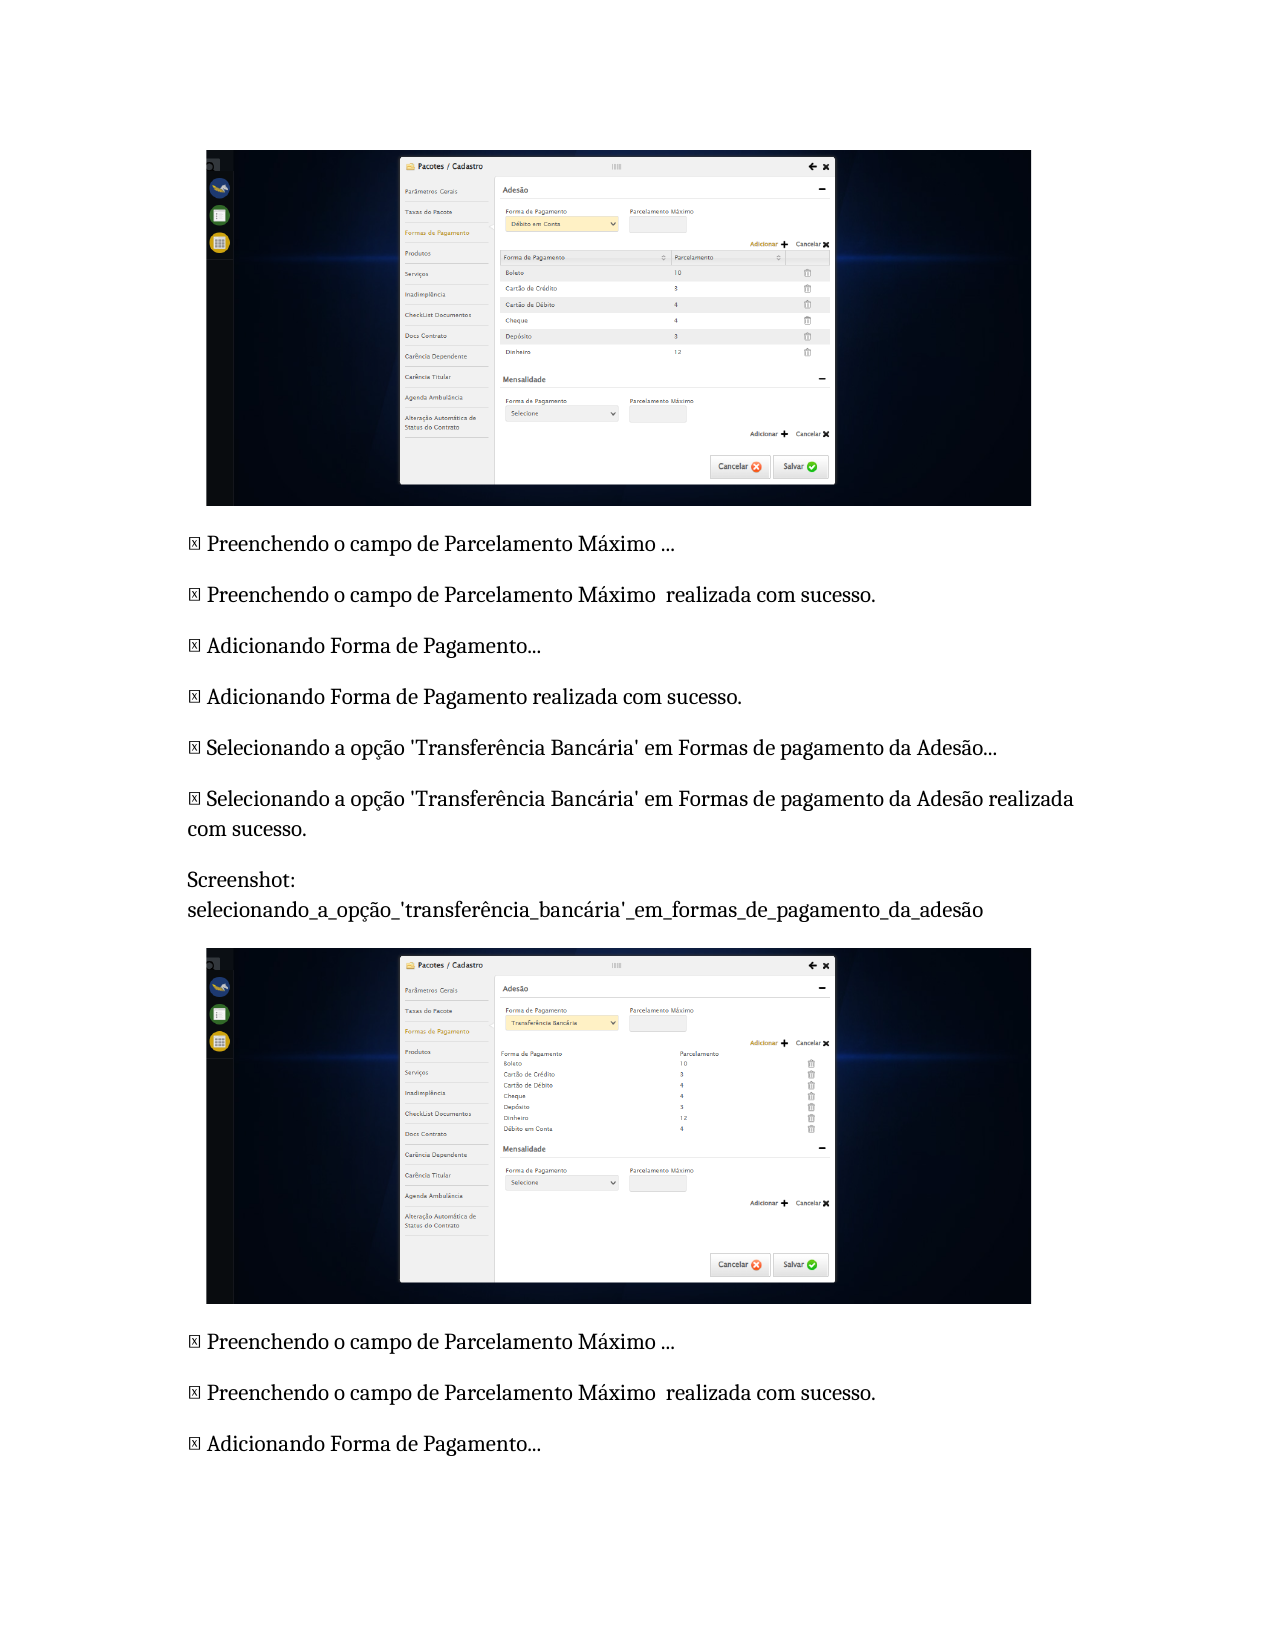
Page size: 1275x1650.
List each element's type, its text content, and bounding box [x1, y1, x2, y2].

text 🔄 Preenchendo o campo de Parcelamento Máximo ... [187, 530, 1087, 557]
text 🔄 Adicionando Forma de Pagamento... [187, 1431, 1087, 1457]
text ✅ Selecionando a opção 'Transferência Bancária' em Formas de pagamento da Adesão realizada com sucesso. [187, 786, 1087, 842]
picture [206, 150, 1032, 506]
text 🔄 Selecionando a opção 'Transferência Bancária' em Formas de pagamento da Adesão... [187, 734, 1087, 761]
picture [206, 948, 1032, 1304]
text ✅ Preenchendo o campo de Parcelamento Máximo realizada com sucesso. [187, 1379, 1087, 1406]
text 🔄 Preenchendo o campo de Parcelamento Máximo ... [187, 1328, 1087, 1355]
text ✅ Adicionando Forma de Pagamento realizada com sucesso. [187, 683, 1087, 710]
text 🔄 Adicionando Forma de Pagamento... [187, 632, 1087, 659]
text ✅ Preenchendo o campo de Parcelamento Máximo realizada com sucesso. [187, 581, 1087, 608]
text Screenshot: selecionando_a_opção_'transferência_bancária'_em_formas_de_pagamento_da_adesão [187, 867, 1087, 923]
